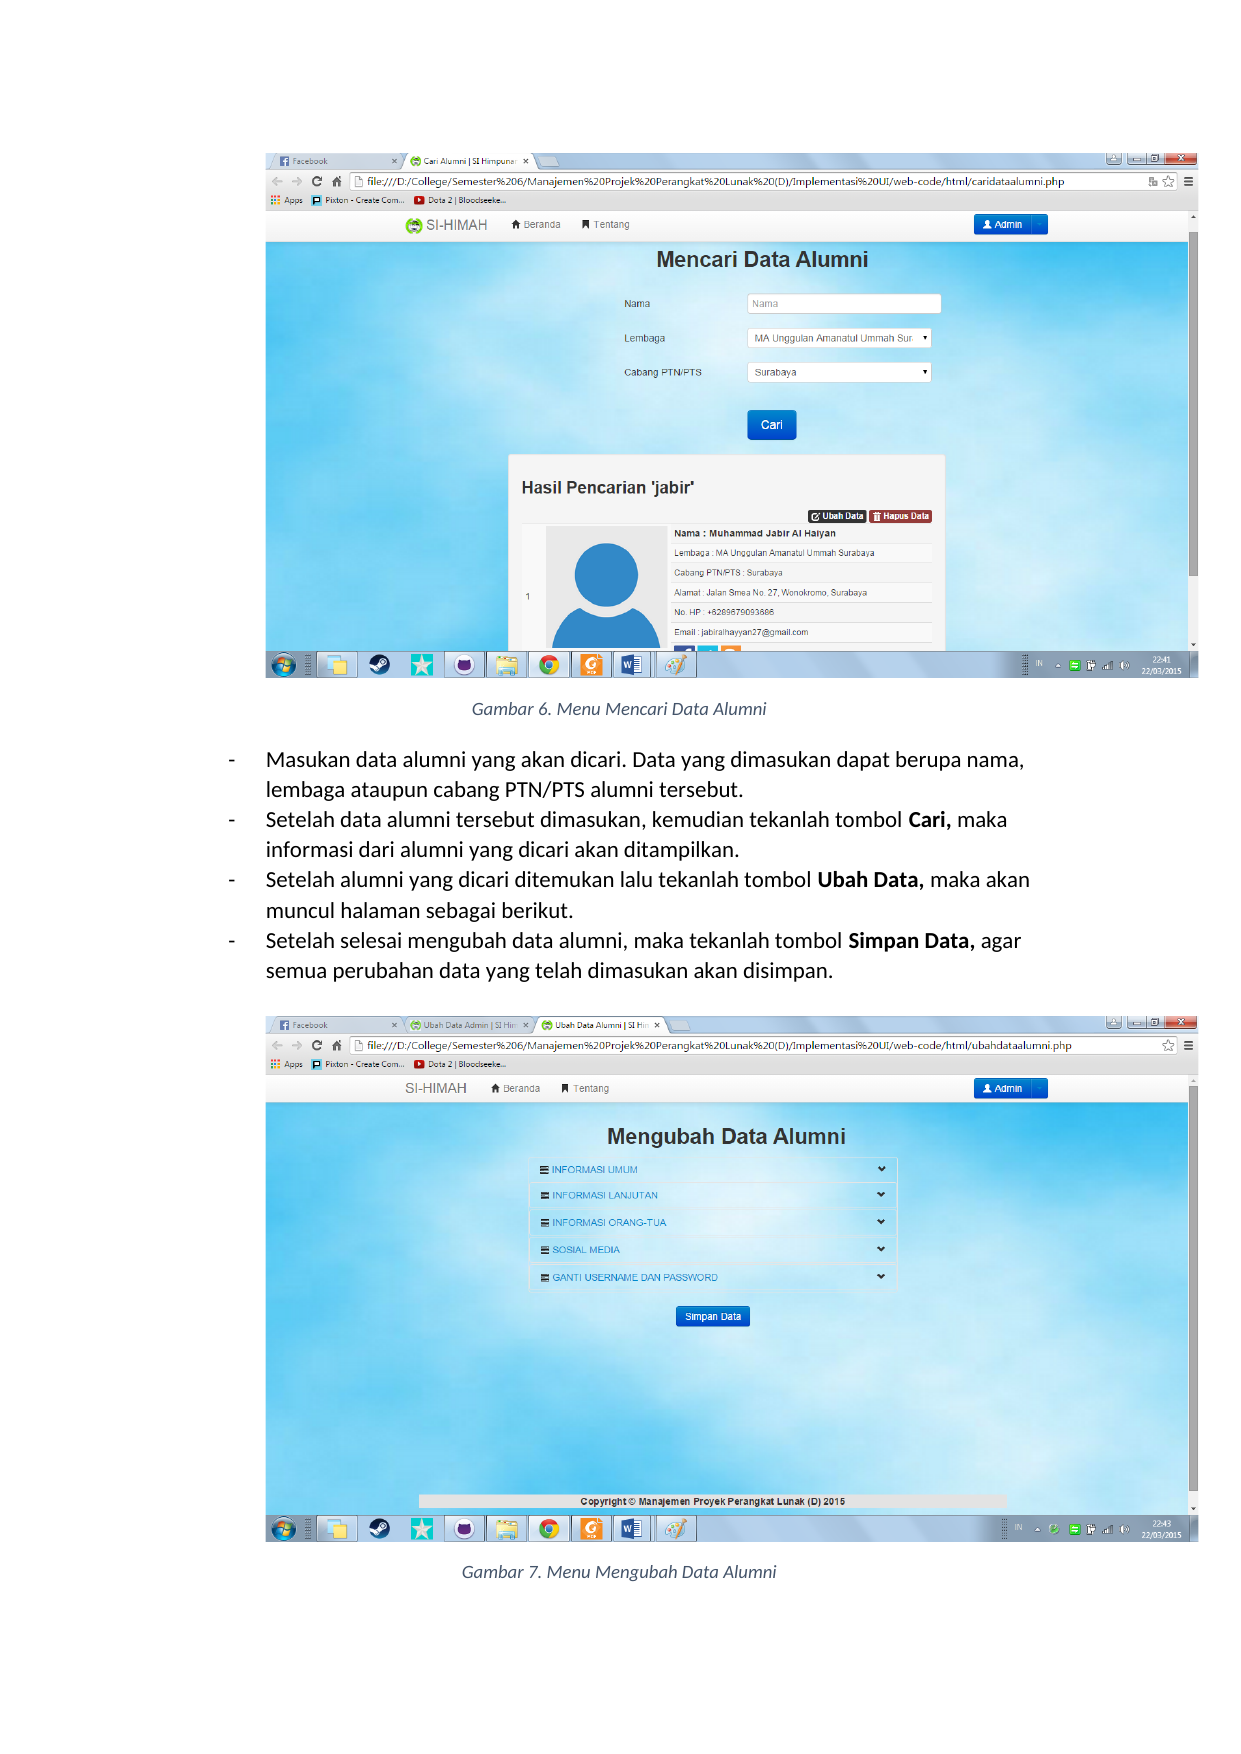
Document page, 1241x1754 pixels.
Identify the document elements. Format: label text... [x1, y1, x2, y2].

picture [265, 1016, 1199, 1542]
list Masukan data alumni yang akan dicari. Data yang dimasukan dapat berupa nama, lembaga ataupun cabang PTN/PTS alumni tersebut. [228, 745, 1087, 803]
list Setelah selesai mengubah data alumni, maka tekanlah tombol Simpan Data, agar semua perubahan data yang telah dimasukan akan disimpan. [228, 926, 1087, 984]
list Setelah data alumni tersebut dimasukan, kemudian tekanlah tombol Cari, maka informasi dari alumni yang dicari akan ditampilkan. [228, 805, 1087, 863]
picture [265, 153, 1199, 678]
list Setelah alumni yang dicari ditemukan lalu tekanlah tombol Ubah Data, maka akan muncul halaman sebagai berikut. [228, 866, 1087, 924]
